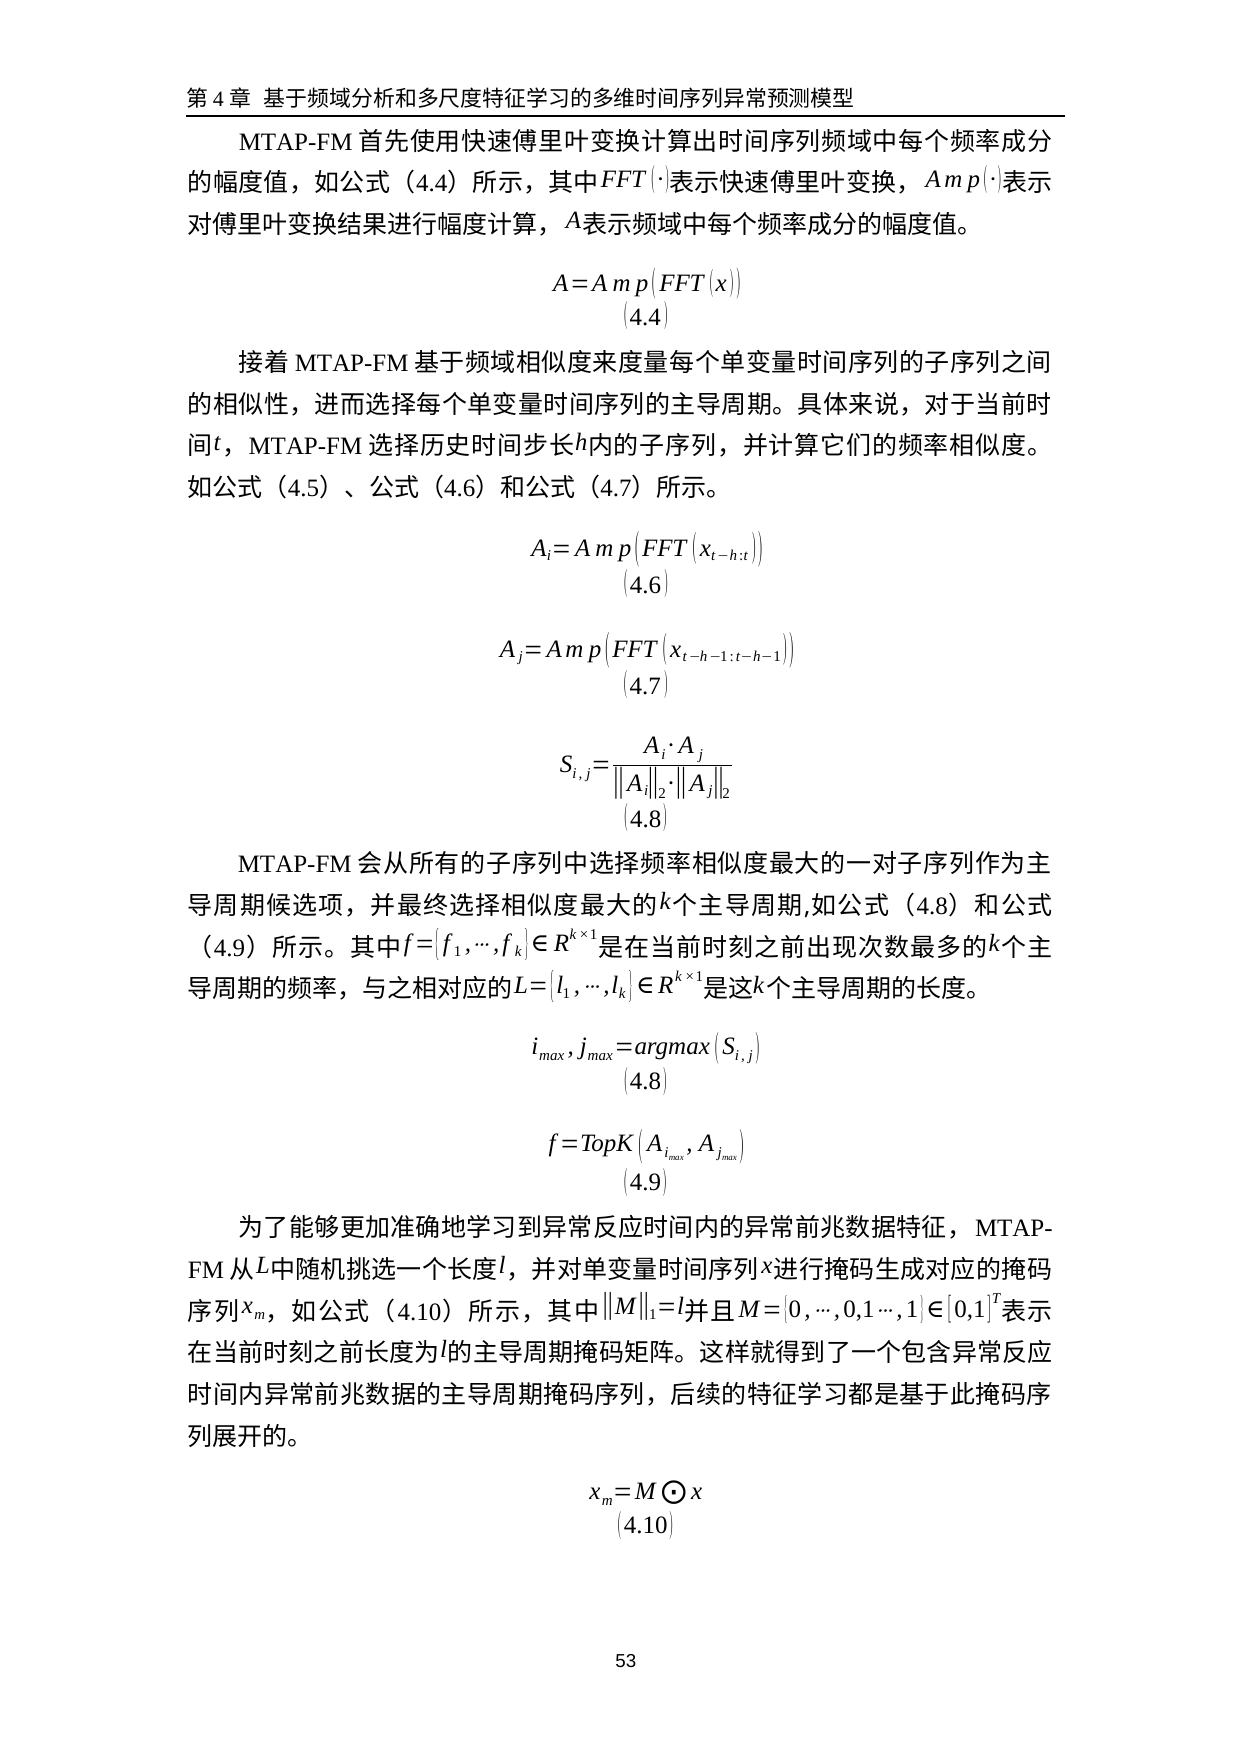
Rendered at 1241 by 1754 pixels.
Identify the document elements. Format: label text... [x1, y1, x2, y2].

text MTAP-FM会从所有的子序列中选择频率相似度最大的一对子序列作为主导周期候选项，并最终选择相似度最大的个主导周期,如公式（4.8）和公式（4.9）所示。其中是在当前时刻之前出现次数最多的个主导周期的频率，与之相对应的是这个主导周期的长度。 [188, 839, 1053, 1006]
text 接着MTAP-FM基于频域相似度来度量每个单变量时间序列的子序列之间的相似性，进而选择每个单变量时间序列的主导周期。具体来说，对于当前时间，MTAP-FM选择历史时间步长内的子序列，并计算它们的频率相似度。如公式（4.5）、公式（4.6）和公式（4.7）所示。 [188, 338, 1053, 505]
text 为了能够更加准确地学习到异常反应时间内的异常前兆数据特征，MTAP-FM从中随机挑选一个长度，并对单变量时间序列进行掩码生成对应的掩码序列，如公式（4.10）所示，其中并且表示在当前时刻之前长度为的主导周期掩码矩阵。这样就得到了一个包含异常反应时间内异常前兆数据的主导周期掩码序列，后续的特征学习都是基于此掩码序列展开的。 [188, 1203, 1053, 1453]
text MTAP-FM首先使用快速傅里叶变换计算出时间序列频域中每个频率成分的幅度值，如公式（4.4）所示，其中表示快速傅里叶变换，表示对傅里叶变换结果进行幅度计算，表示频域中每个频率成分的幅度值。 [188, 117, 1053, 242]
